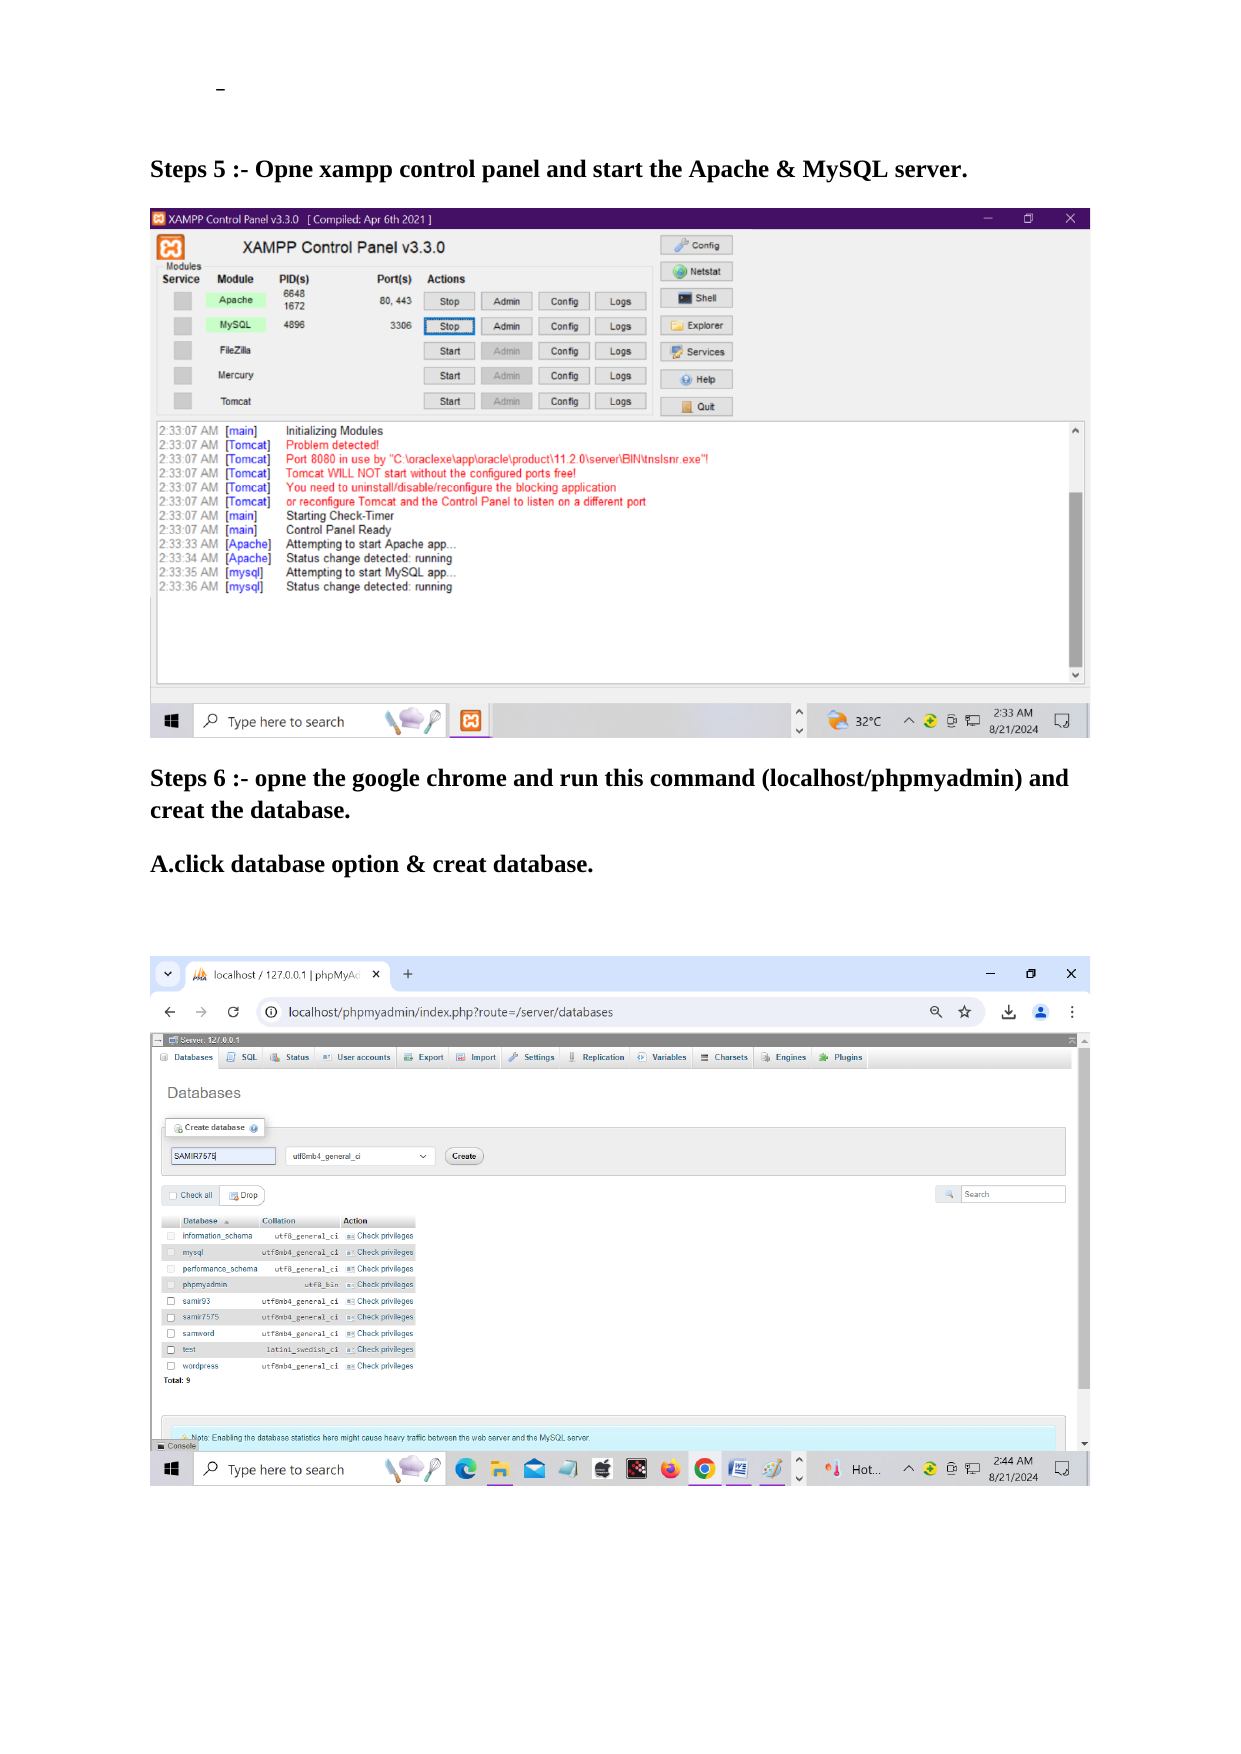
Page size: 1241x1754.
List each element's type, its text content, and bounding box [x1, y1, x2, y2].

text Steps 5 :- Opne xampp control panel and start the Apache & MySQL server. [150, 154, 1096, 183]
text Steps 6 :- opne the google chrome and run this command (localhost/phpmyadmin) and creat the database. [150, 763, 1096, 824]
text A.click database option & creat database. [150, 849, 1096, 878]
picture [150, 956, 1091, 1486]
picture [150, 208, 1091, 738]
